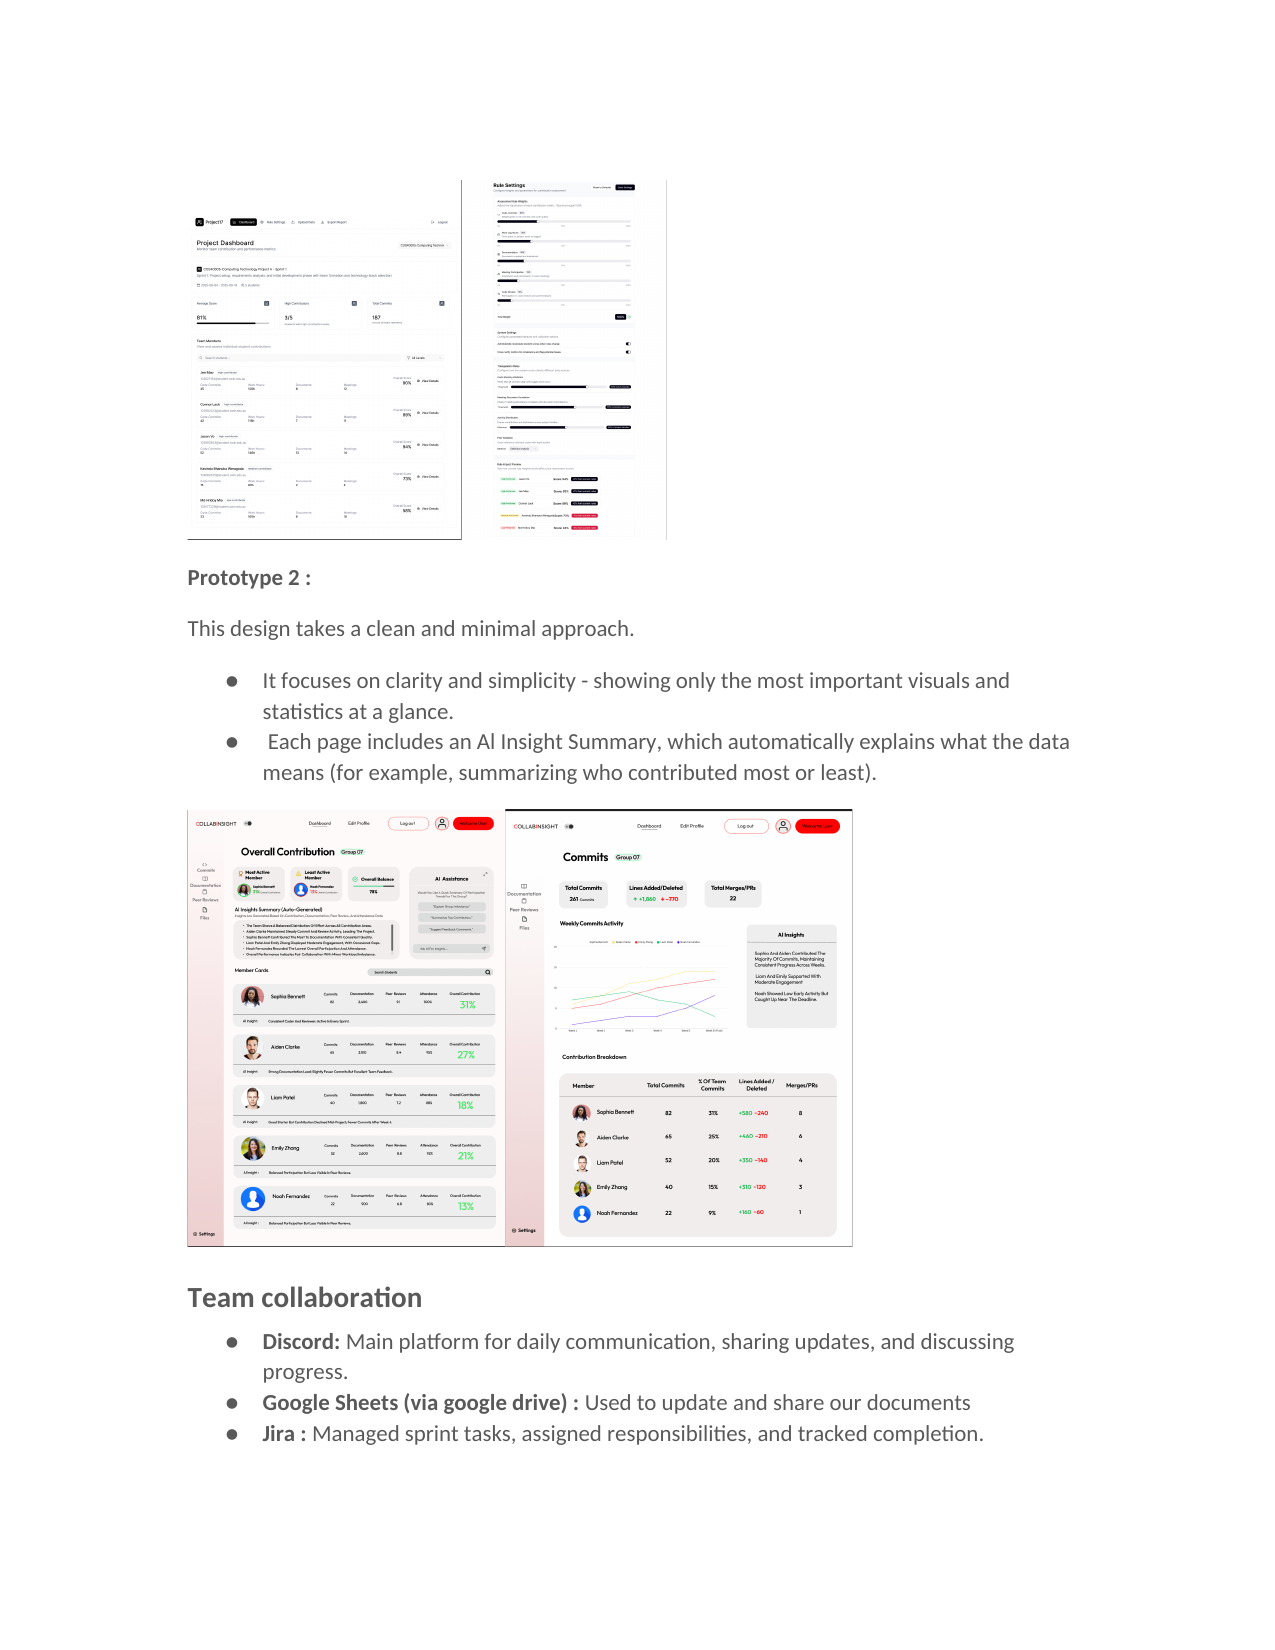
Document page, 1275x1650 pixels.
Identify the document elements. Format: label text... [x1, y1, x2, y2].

list Each page includes an Al Insight Summary, which automatically explains what the data means (for example, summarizing who contributed most or least). [225, 727, 1087, 786]
picture [187, 809, 853, 1247]
picture [187, 180, 667, 540]
subtitle Team collaboration [187, 1279, 1087, 1314]
text This design takes a clean and minimal approach. [187, 614, 1087, 642]
text Prototype 2 : [187, 563, 1087, 591]
list Google Sheets (via google drive) : Used to update and share our documents [225, 1388, 1087, 1416]
list Discord: Main platform for daily communication, sharing updates, and discussing progress. [225, 1327, 1087, 1386]
list It focuses on clarity and simplicity - showing only the most important visuals and statistics at a glance. [225, 666, 1087, 725]
list Jira : Managed sprint tasks, assigned responsibilities, and tracked completion. [225, 1419, 1087, 1447]
